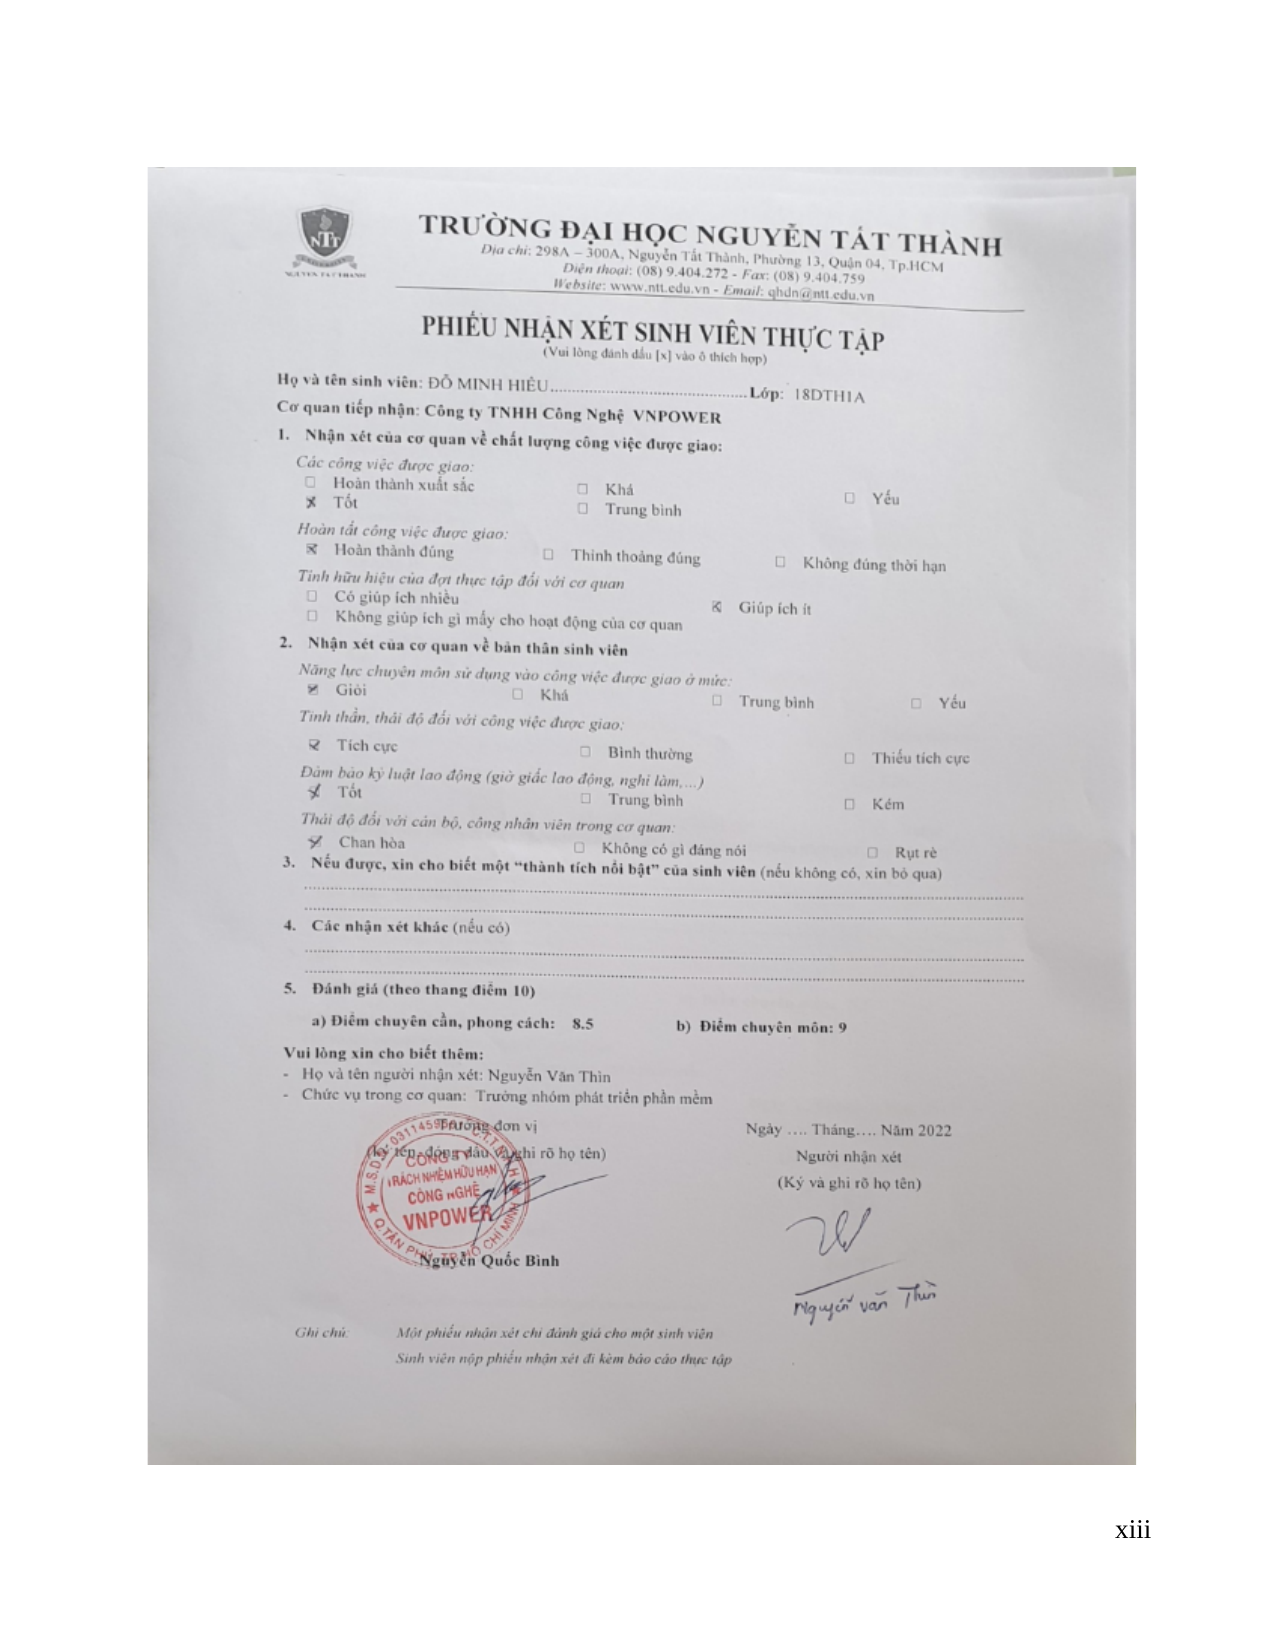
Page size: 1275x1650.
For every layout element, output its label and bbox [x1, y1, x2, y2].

picture [147, 167, 1137, 1465]
